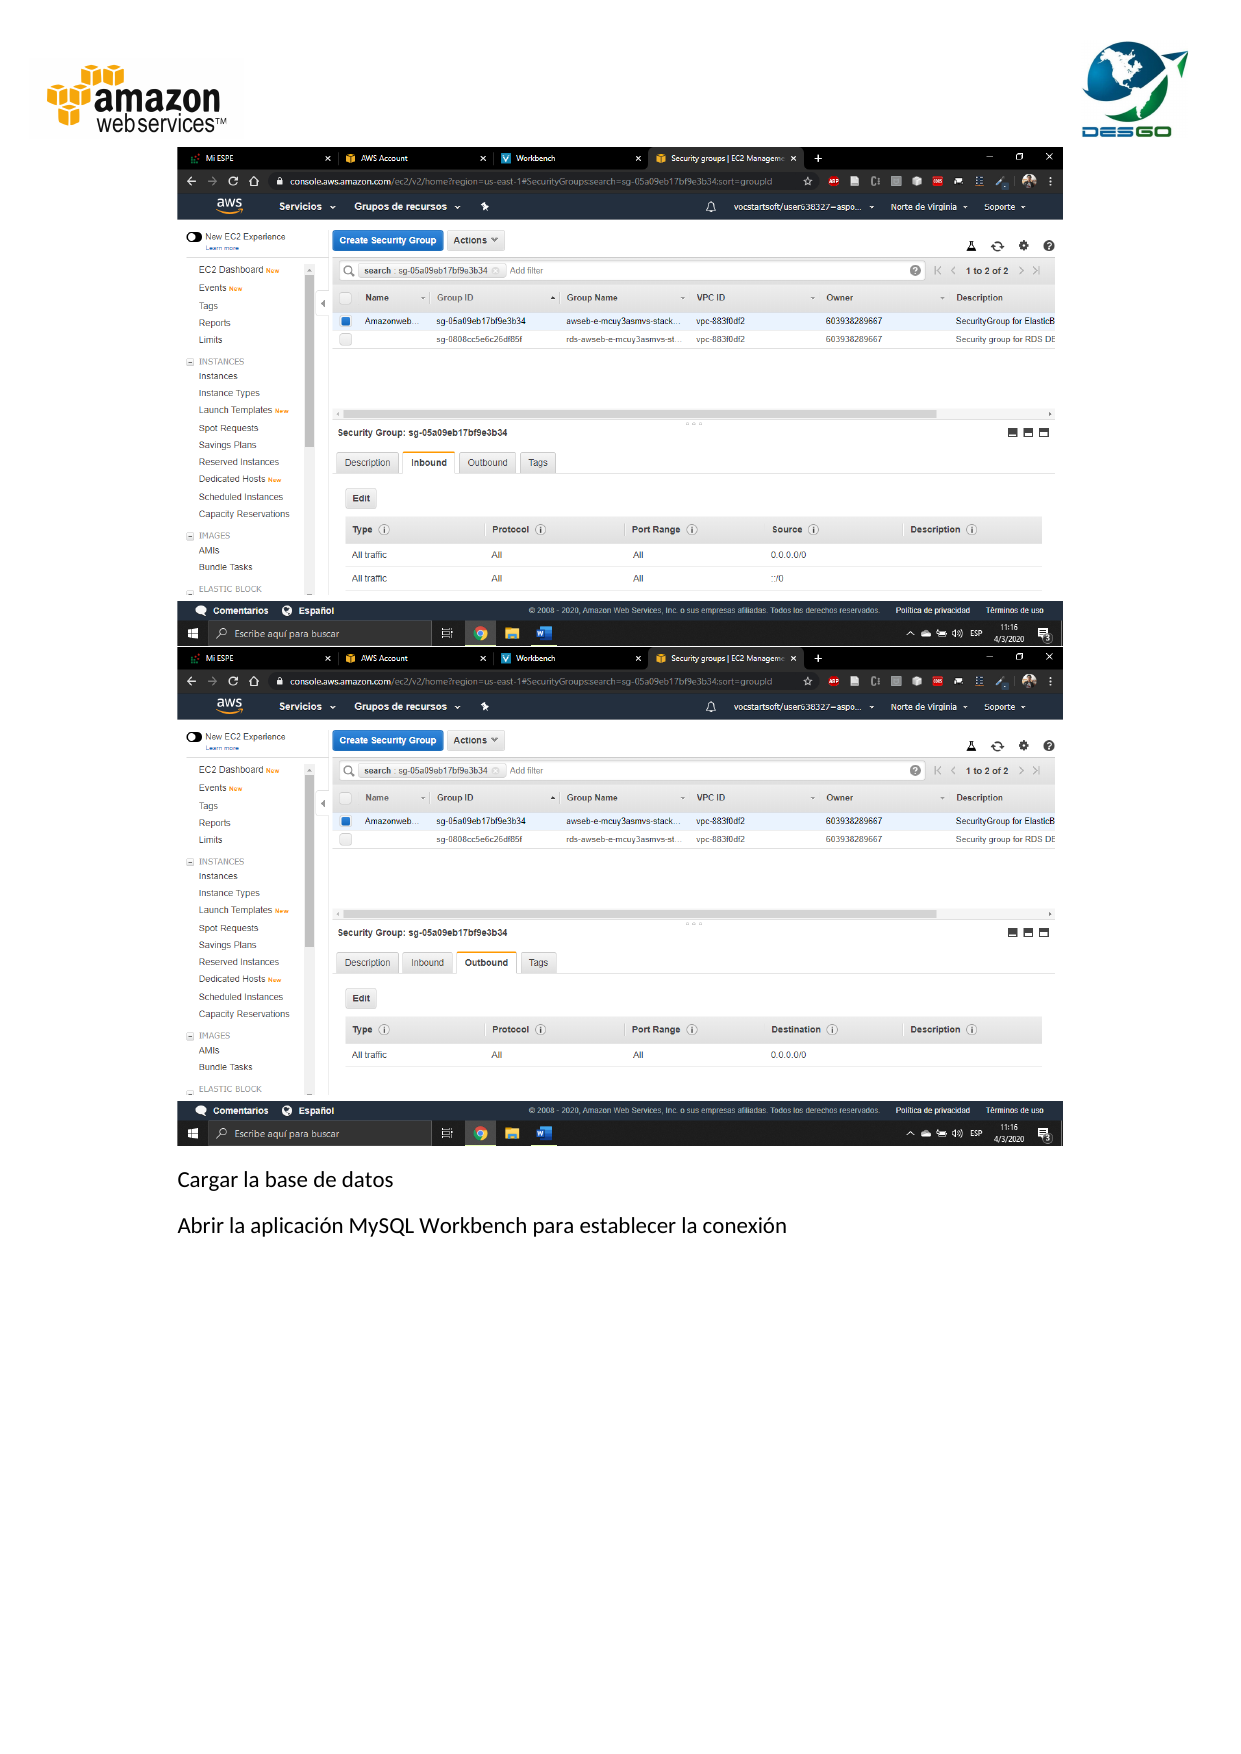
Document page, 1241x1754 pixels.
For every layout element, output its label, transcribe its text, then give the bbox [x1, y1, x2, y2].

text Abrir la aplicación MySQL Workbench para establecer la conexión [177, 1212, 1063, 1239]
picture [1081, 40, 1189, 138]
picture [177, 147, 1063, 646]
picture [177, 647, 1063, 1146]
picture [29, 58, 244, 139]
text Cargar la base de datos [177, 1165, 1063, 1193]
